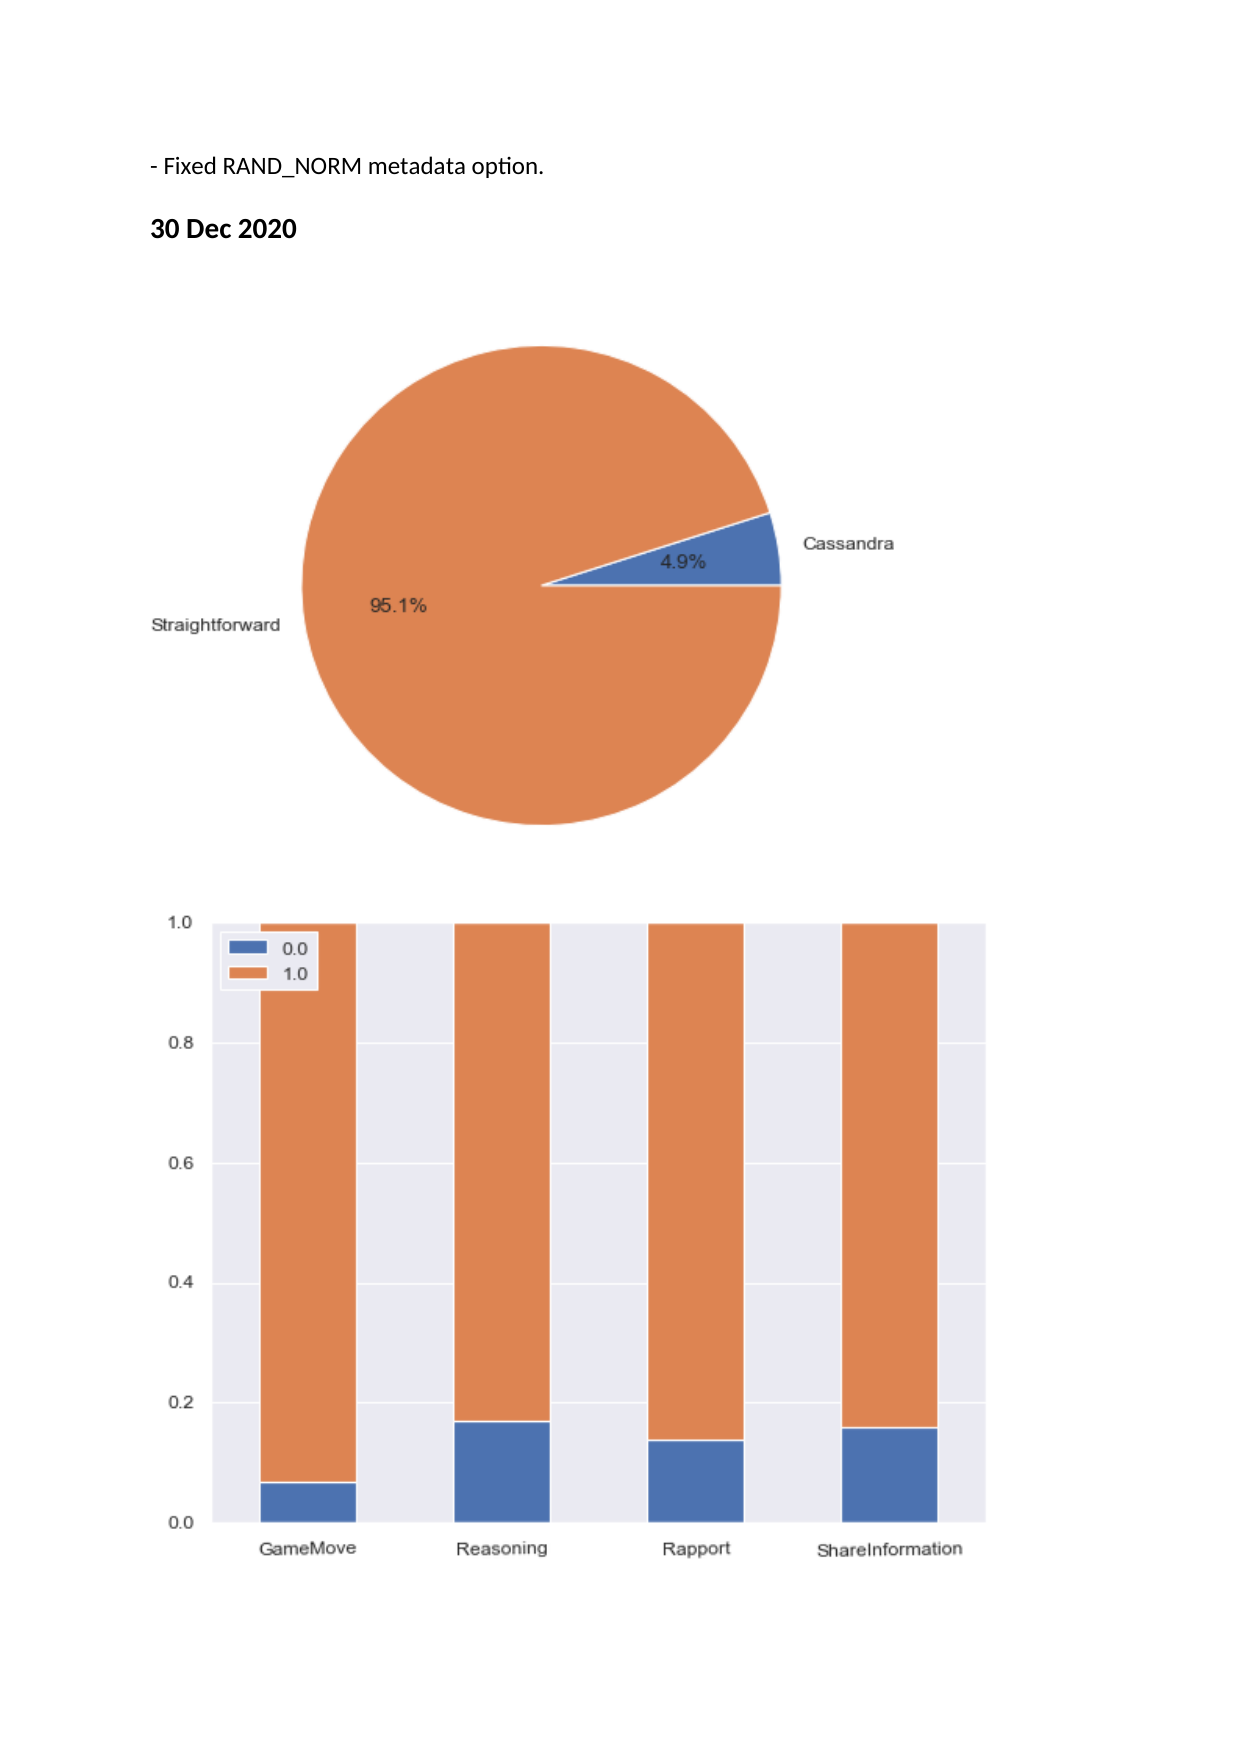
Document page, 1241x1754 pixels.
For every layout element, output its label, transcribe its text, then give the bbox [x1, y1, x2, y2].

picture [150, 902, 1008, 1568]
subtitle 30 Dec 2020 [150, 210, 1090, 245]
picture [150, 284, 944, 872]
text - Fixed RAND_NORM metadata option. [150, 150, 1090, 181]
